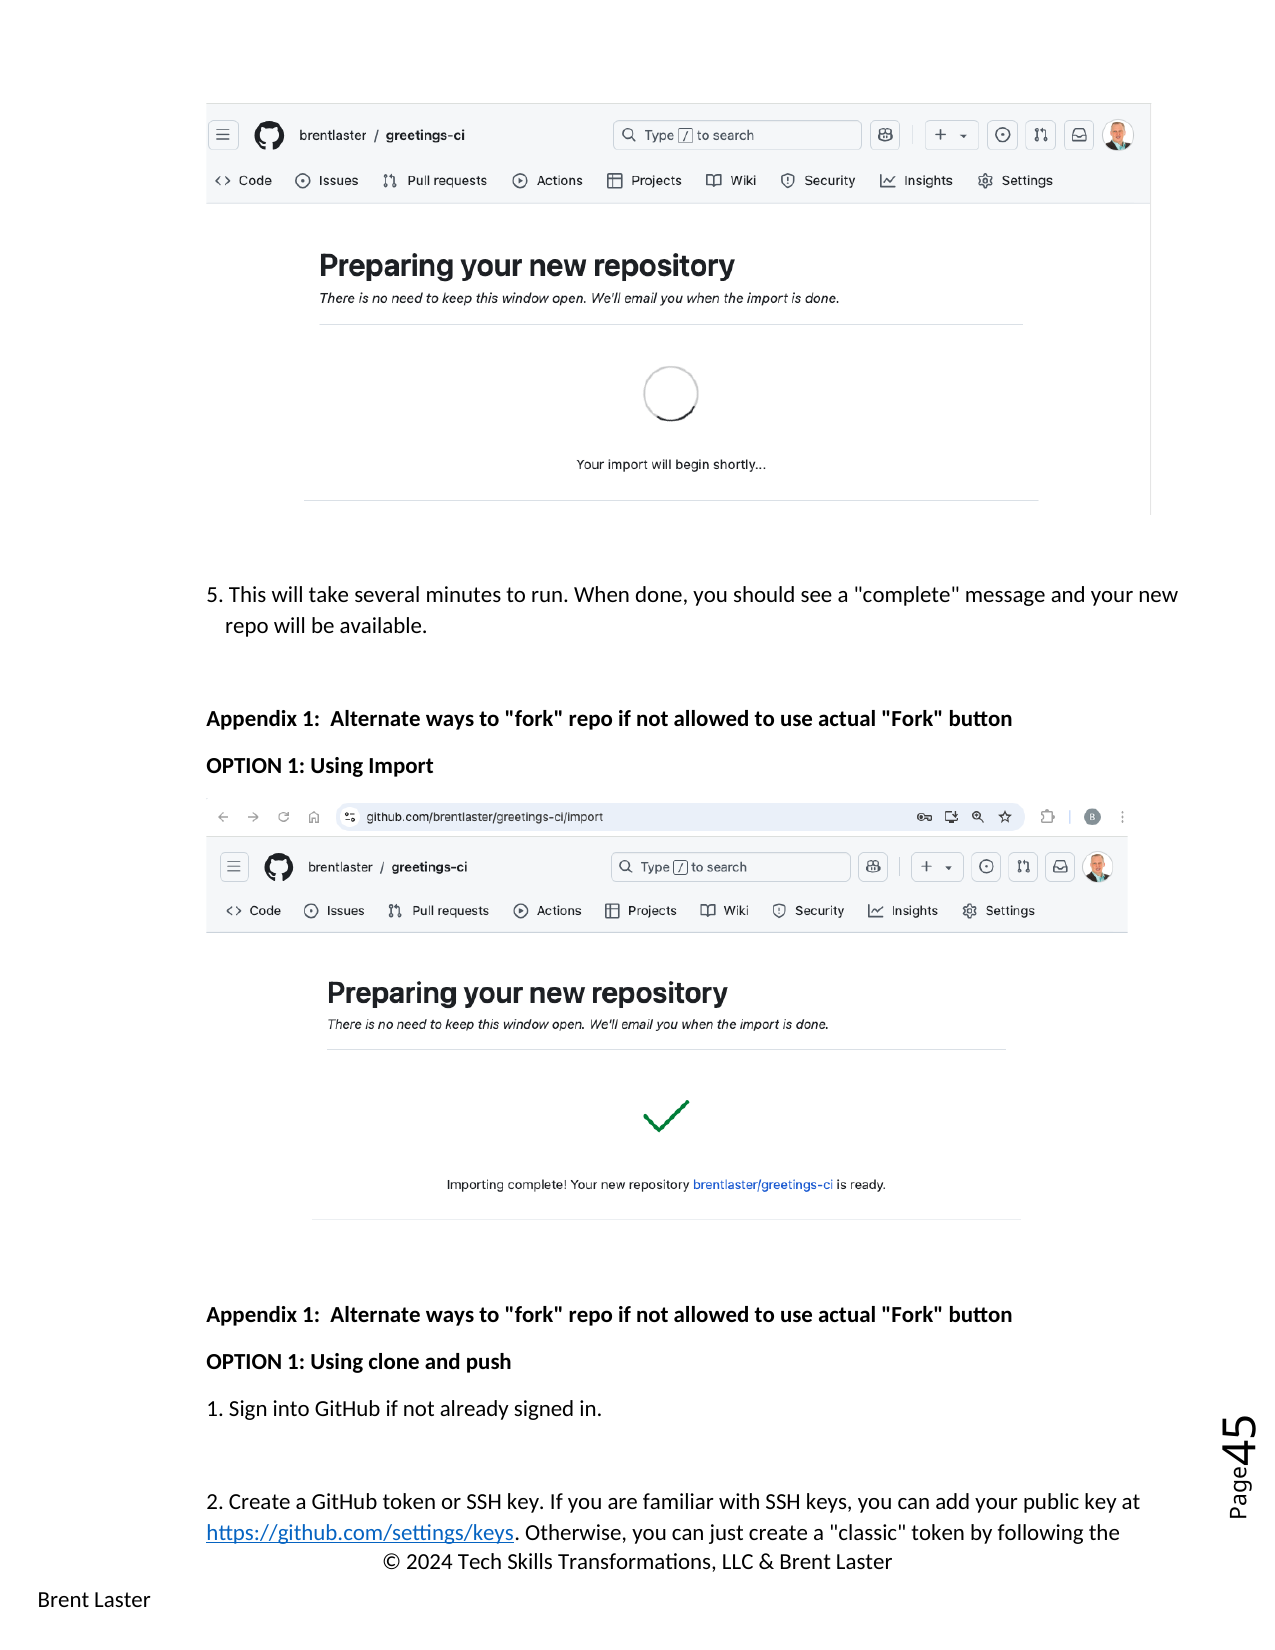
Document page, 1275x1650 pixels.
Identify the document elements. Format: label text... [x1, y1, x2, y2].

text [206, 1487, 1200, 1546]
text Appendix 1: Alternate ways to "fork" repo if not allowed to use actual "Fork" button [75, 1300, 1200, 1328]
text 1. Sign into GitHub if not already signed in. [75, 1394, 1200, 1422]
picture [206, 798, 1128, 1235]
picture [206, 103, 1152, 515]
text Appendix 1: Alternate ways to "fork" repo if not allowed to use actual "Fork" button [75, 704, 1200, 732]
text 5. This will take several minutes to run. When done, you should see a "complete" message and your new repo will be available. [206, 581, 1200, 639]
text OPTION 1: Using clone and push [75, 1347, 1200, 1375]
text OPTION 1: Using Import [75, 751, 1200, 779]
